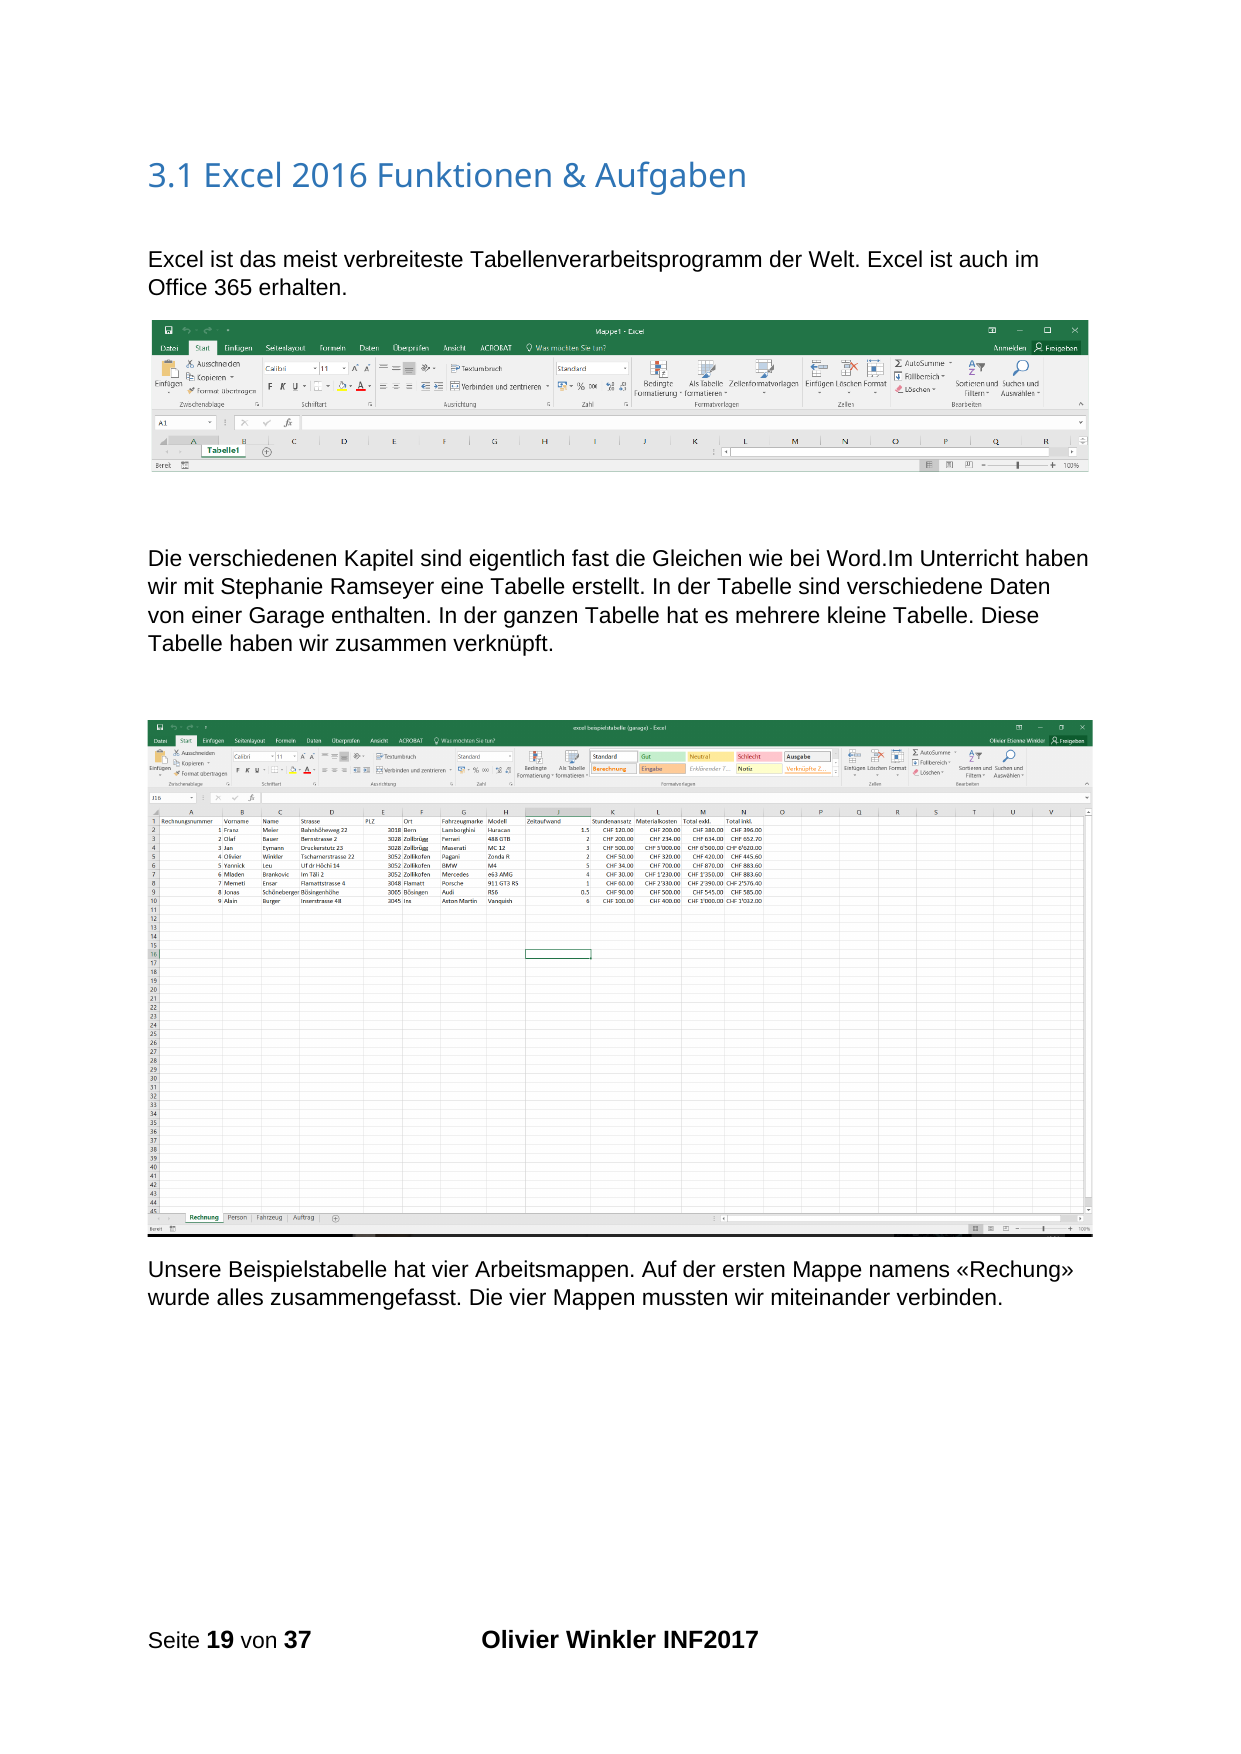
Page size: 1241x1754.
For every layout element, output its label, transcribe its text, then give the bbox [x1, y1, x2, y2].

text Excel ist das meist verbreiteste Tabellenverarbeitsprogramm der Welt. Excel ist auch im Office 365 erhalten. [148, 246, 1093, 301]
picture [151, 320, 1089, 472]
text Unsere Beispielstabelle hat vier Arbeitsmappen. Auf der ersten Mappe namens «Rechung» wurde alles zusammengefasst. Die vier Mappen mussten wir miteinander verbinden. [148, 1256, 1093, 1310]
text Die verschiedenen Kapitel sind eigentlich fast die Gleichen wie bei Word.Im Unterricht haben wir mit Stephanie Ramseyer eine Tabelle erstellt. In der Tabelle sind verschiedene Daten von einer Garage enthalten. In der ganzen Tabelle hat es mehrere kleine Tabelle. Diese Tabelle haben wir zusammen verknüpft. [148, 545, 1093, 657]
subtitle 3.1 Excel 2016 Funktionen & Aufgaben [148, 152, 1093, 197]
picture [147, 720, 1093, 1237]
